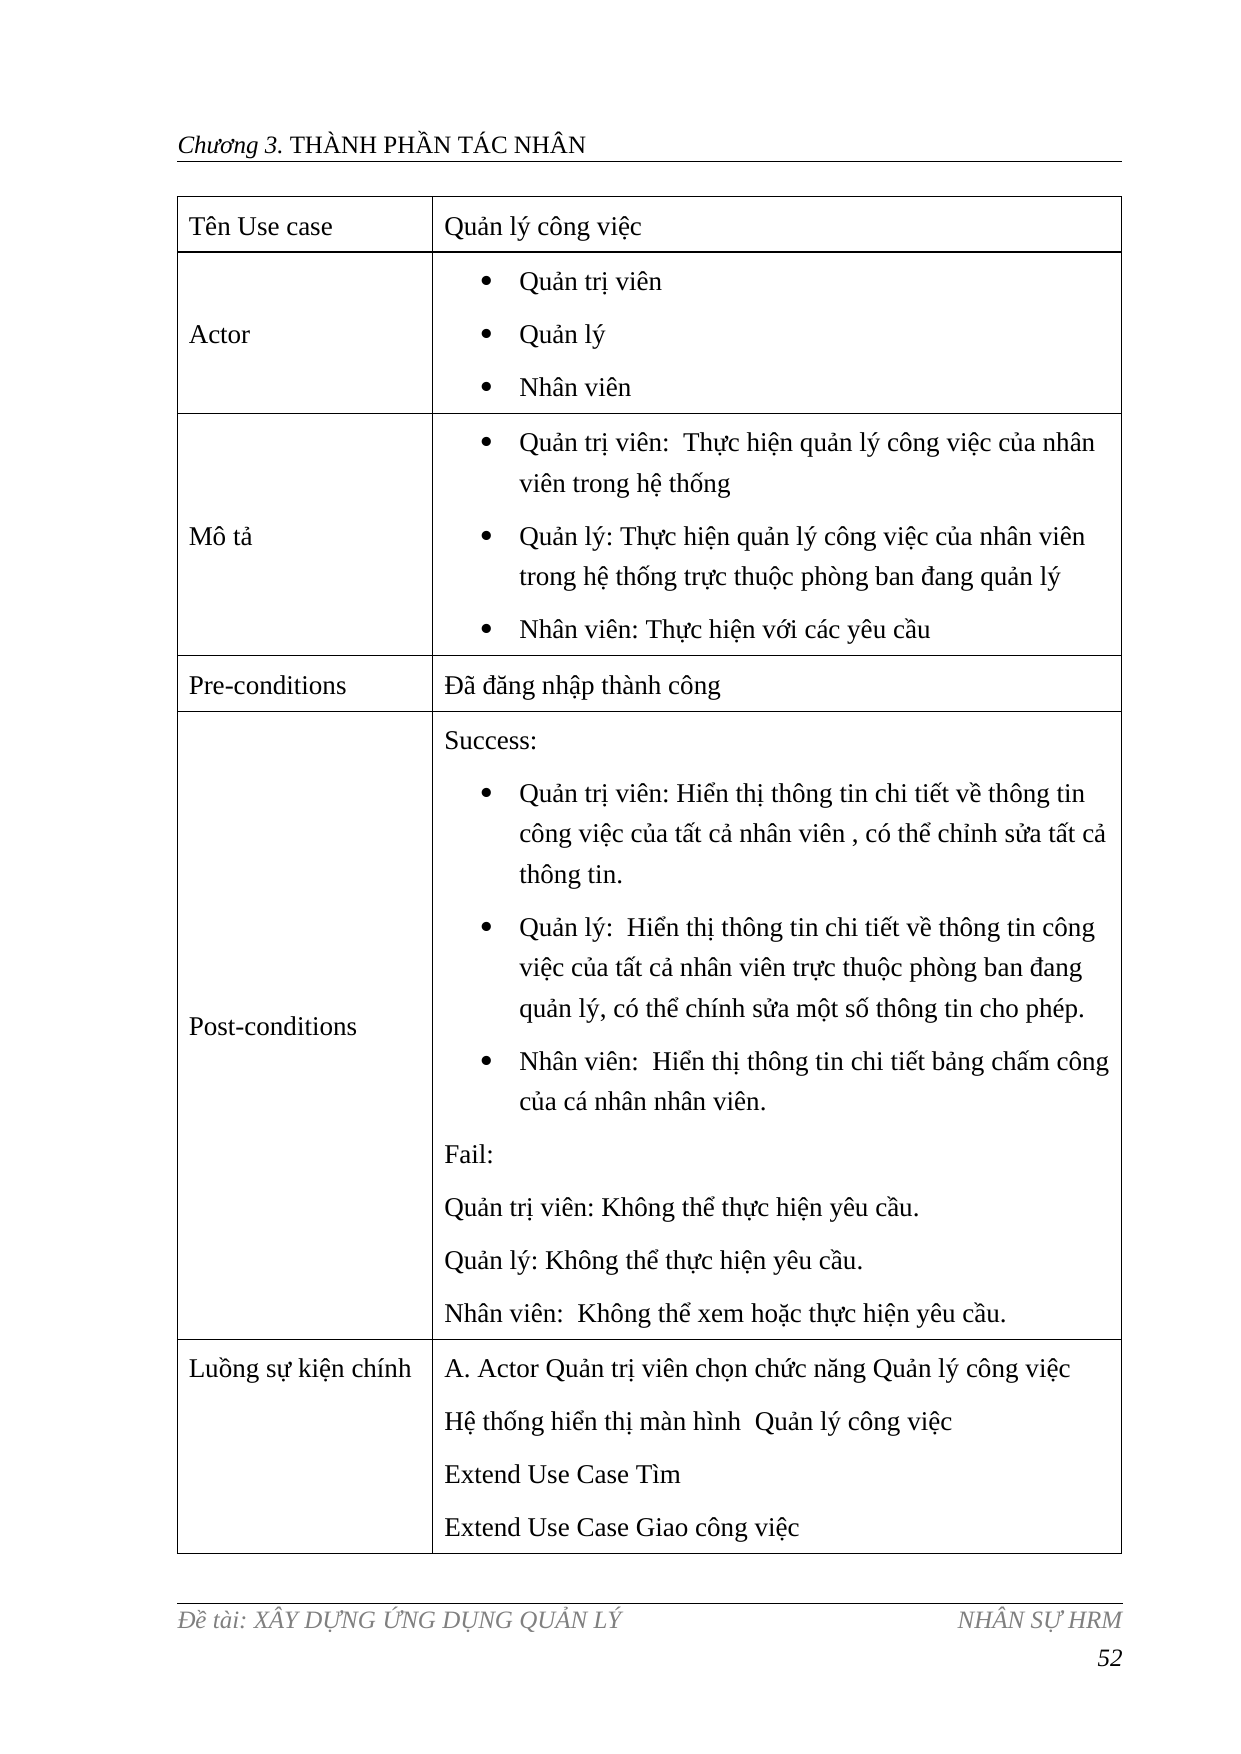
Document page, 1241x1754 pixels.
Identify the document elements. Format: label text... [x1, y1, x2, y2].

table_cell Actor [178, 253, 432, 413]
table_header Quản lý công việc [433, 197, 1121, 251]
table_cell Post-conditions [178, 712, 432, 1339]
table_cell Pre-conditions [178, 656, 432, 711]
table_cell Quản trị viên Quản lý Nhân viên [433, 253, 1121, 413]
table_cell Luồng sự kiện chính [178, 1340, 432, 1553]
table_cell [433, 1340, 1121, 1553]
table_header Tên Use case [178, 197, 432, 251]
table_cell Success: Quản trị viên: Hiển thị thông tin chi tiết về thông tin công việc của tất cả nhân viên , có thể chỉnh sửa tất cả thông tin. Quản lý: Hiển thị thông tin chi tiết về thông tin công việc của tất cả nhân viên trực thuộc phòng ban đang quản lý, có thể chính sửa một số thông tin cho phép. Nhân viên: Hiển thị thông tin chi tiết bảng chấm công của cá nhân nhân viên. Fail: Quản trị viên: Không thể thực hiện yêu cầu. Quản lý: Không thể thực hiện yêu cầu. Nhân viên: Không thể xem hoặc thực hiện yêu cầu. [433, 712, 1121, 1339]
table_cell Quản trị viên: Thực hiện quản lý công việc của nhân viên trong hệ thống Quản lý: Thực hiện quản lý công việc của nhân viên trong hệ thống trực thuộc phòng ban đang quản lý Nhân viên: Thực hiện với các yêu cầu [433, 414, 1121, 655]
table_cell Mô tả [178, 414, 432, 655]
table_cell Đã đăng nhập thành công [433, 656, 1121, 711]
